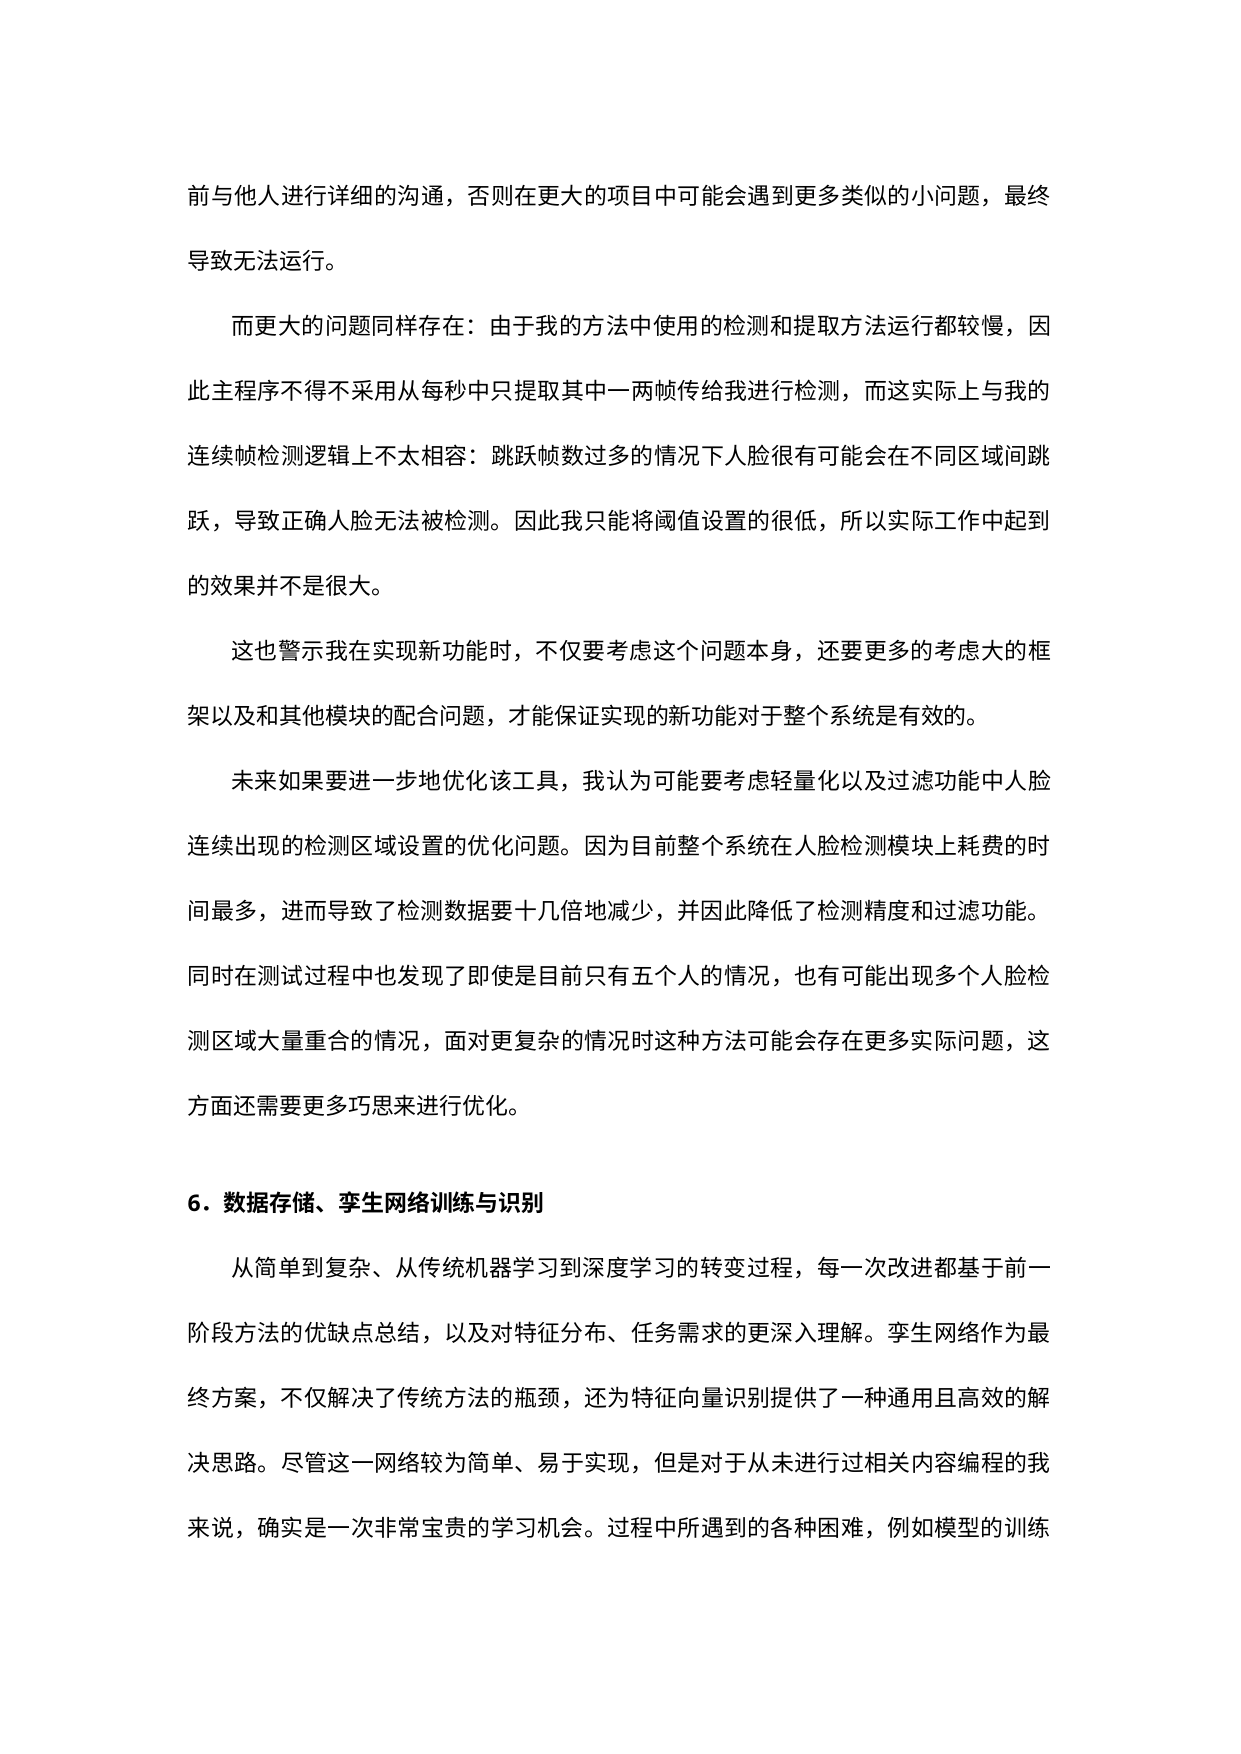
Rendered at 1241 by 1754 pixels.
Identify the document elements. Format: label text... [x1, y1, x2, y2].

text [187, 1234, 1053, 1559]
text 而更大的问题同样存在：由于我的方法中使用的检测和提取方法运行都较慢，因此主程序不得不采用从每秒中只提取其中一两帧传给我进行检测，而这实际上与我的连续帧检测逻辑上不太相容：跳跃帧数过多的情况下人脸很有可能会在不同区域间跳跃，导致正确人脸无法被检测。因此我只能将阈值设置的很低，所以实际工作中起到的效果并不是很大。 [187, 292, 1053, 617]
text 这也警示我在实现新功能时，不仅要考虑这个问题本身，还要更多的考虑大的框架以及和其他模块的配合问题，才能保证实现的新功能对于整个系统是有效的。 [187, 617, 1053, 747]
text 未来如果要进一步地优化该工具，我认为可能要考虑轻量化以及过滤功能中人脸连续出现的检测区域设置的优化问题。因为目前整个系统在人脸检测模块上耗费的时间最多，进而导致了检测数据要十几倍地减少，并因此降低了检测精度和过滤功能。同时在测试过程中也发现了即使是目前只有五个人的情况，也有可能出现多个人脸检测区域大量重合的情况，面对更复杂的情况时这种方法可能会存在更多实际问题，这方面还需要更多巧思来进行优化。 [187, 747, 1053, 1137]
list 数据存储、孪生网络训练与识别 [187, 1169, 1053, 1234]
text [187, 162, 1053, 292]
